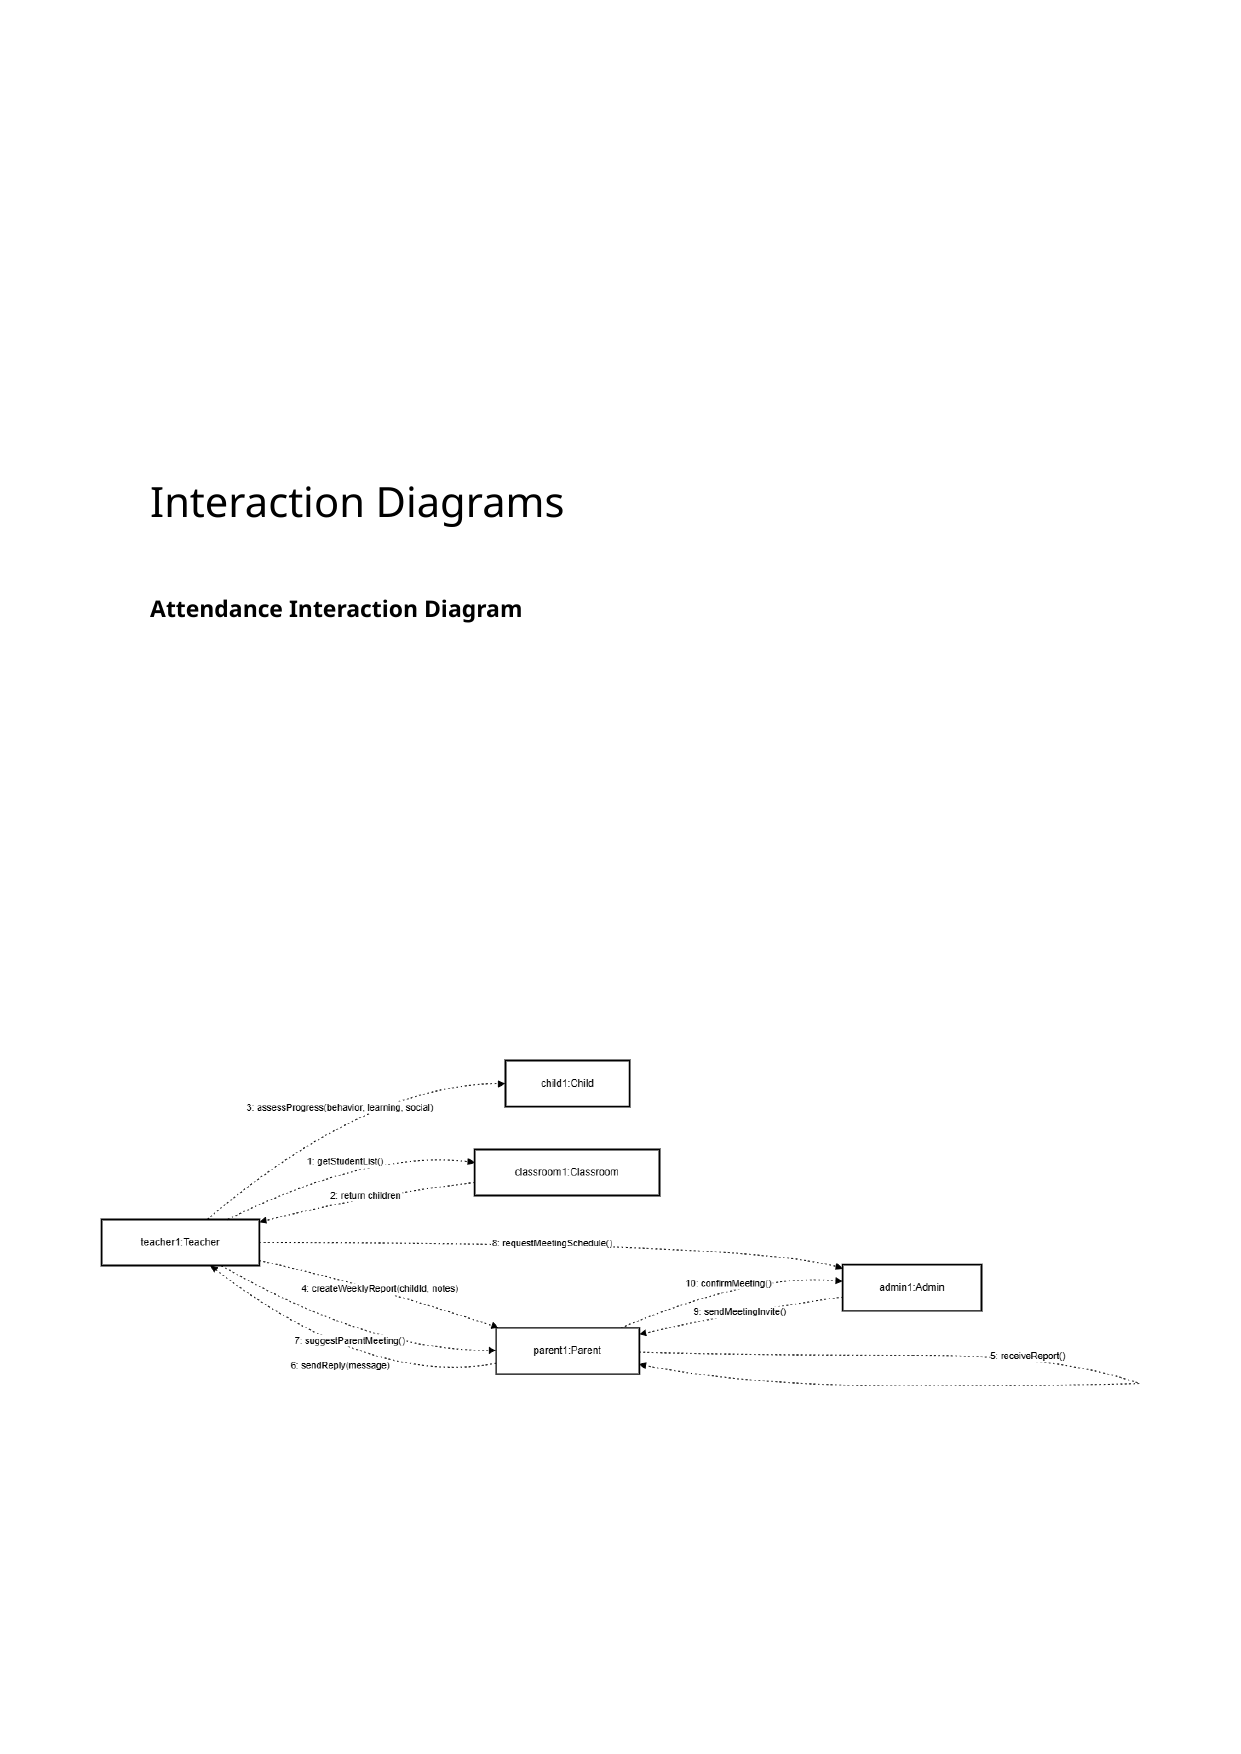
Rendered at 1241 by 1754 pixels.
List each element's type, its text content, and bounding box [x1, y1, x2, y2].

subtitle Interaction Diagrams [150, 473, 1090, 530]
text Attendance Interaction Diagram [150, 593, 1090, 624]
picture [100, 1059, 1140, 1386]
